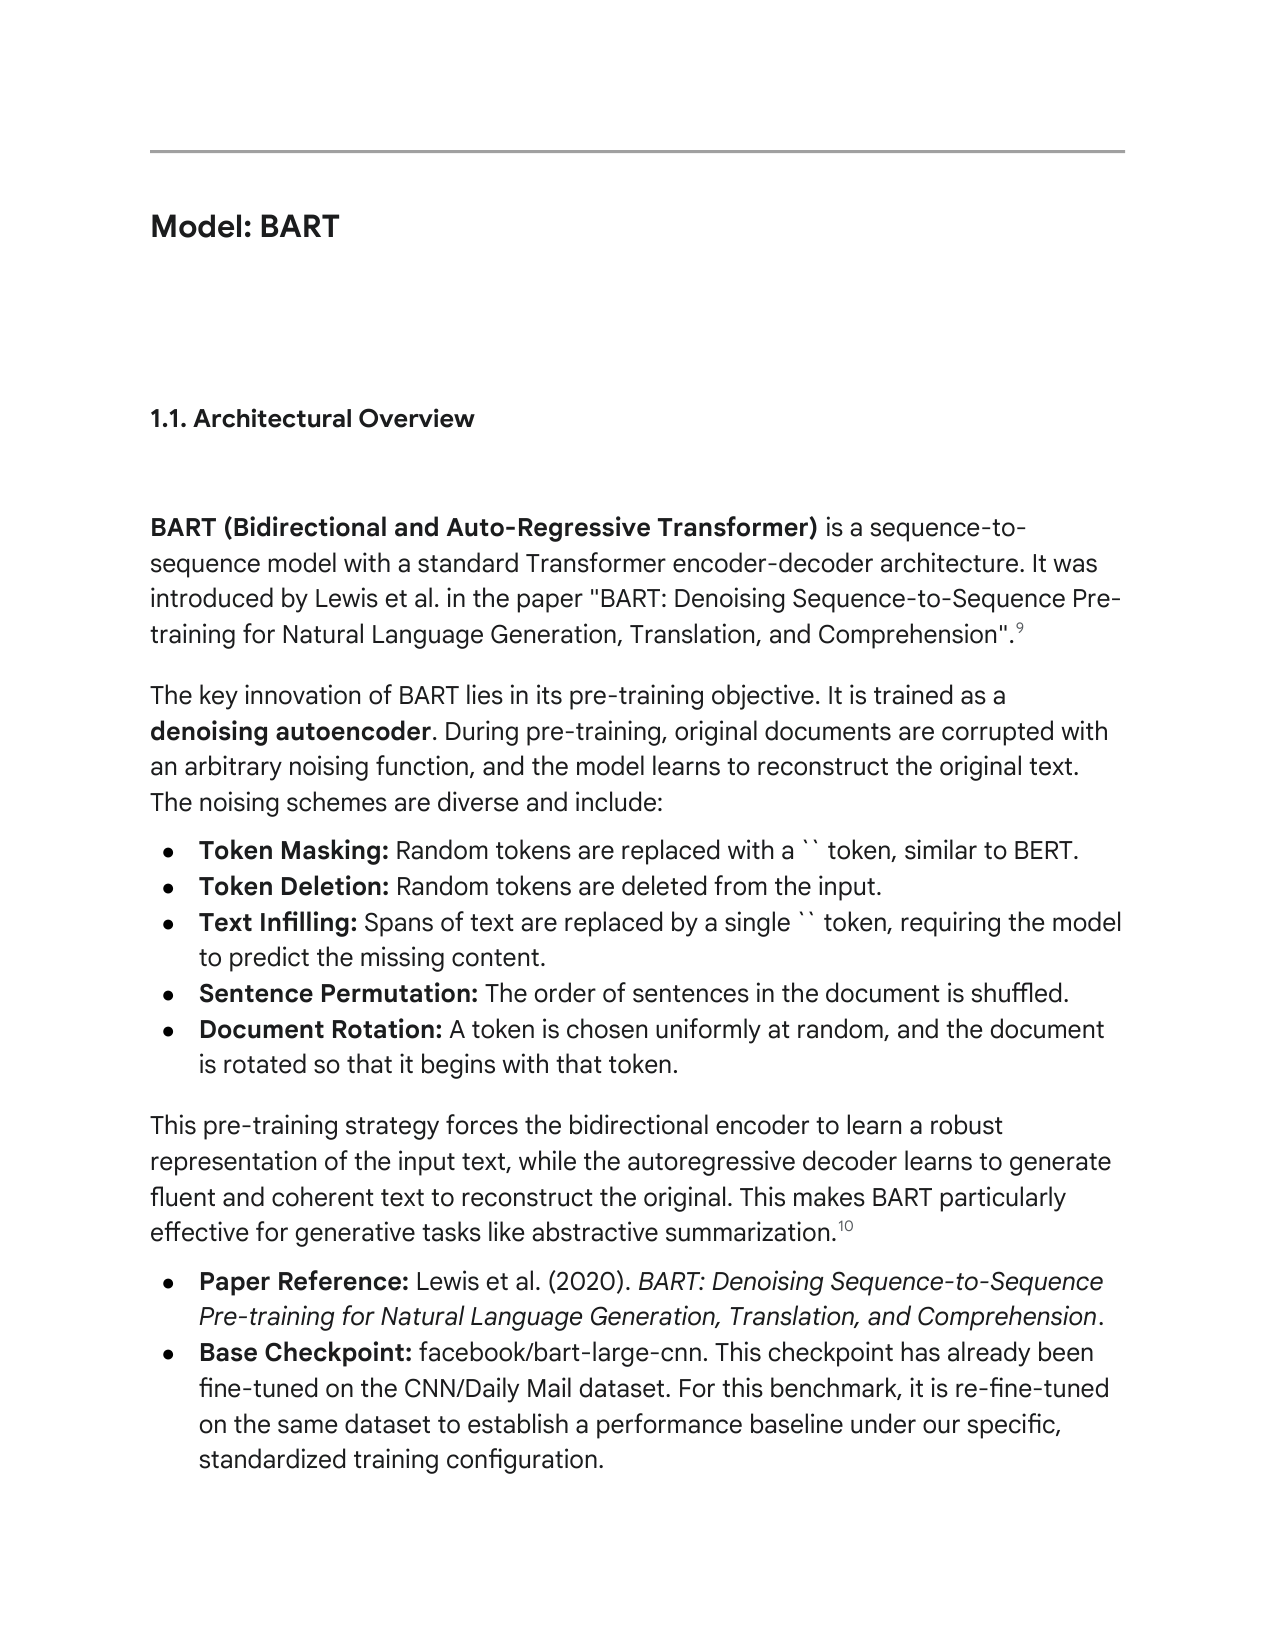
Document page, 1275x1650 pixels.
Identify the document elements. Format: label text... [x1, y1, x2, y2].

subtitle Model: BART [150, 207, 1125, 246]
list Sentence Permutation: The order of sentences in the document is shuffled. [161, 978, 1125, 1010]
text The key innovation of BART lies in its pre-training objective. It is trained as a denoising autoencoder. During pre-training, original documents are corrupted with an arbitrary noising function, and the model learns to reconstruct the original text. The noising schemes are diverse and include: [150, 680, 1125, 818]
list Document Rotation: A token is chosen uniformly at random, and the document is rotated so that it begins with that token. [161, 1014, 1125, 1081]
list Token Masking: Random tokens are replaced with a `` token, similar to BERT. [161, 835, 1125, 867]
text BART (Bidirectional and Auto-Regressive Transformer) is a sequence-to-sequence model with a standard Transformer encoder-decoder architecture. It was introduced by Lewis et al. in the paper "BART: Denoising Sequence-to-Sequence Pre-training for Natural Language Generation, Translation, and Comprehension".9 [150, 512, 1125, 651]
text This pre-training strategy forces the bidirectional encoder to learn a robust representation of the input text, while the autoregressive decoder learns to generate fluent and coherent text to reconstruct the original. This makes BART particularly effective for generative tasks like abstractive summarization.10 [150, 1111, 1125, 1249]
list Base Checkpoint: facebook/bart-large-cnn. This checkpoint has already been fine-tuned on the CNN/Daily Mail dataset. For this benchmark, it is re-fine-tuned on the same dataset to establish a performance baseline under our specific, standardized training configuration. [161, 1337, 1125, 1476]
subtitle 1.1. Architectural Overview [150, 403, 1125, 434]
list Text Infilling: Spans of text are replaced by a single `` token, requiring the model to predict the missing content. [161, 907, 1125, 974]
list Token Deletion: Random tokens are deleted from the input. [161, 871, 1125, 902]
list Paper Reference: Lewis et al. (2020). BART: Denoising Sequence-to-Sequence Pre-training for Natural Language Generation, Translation, and Comprehension. [161, 1266, 1125, 1333]
